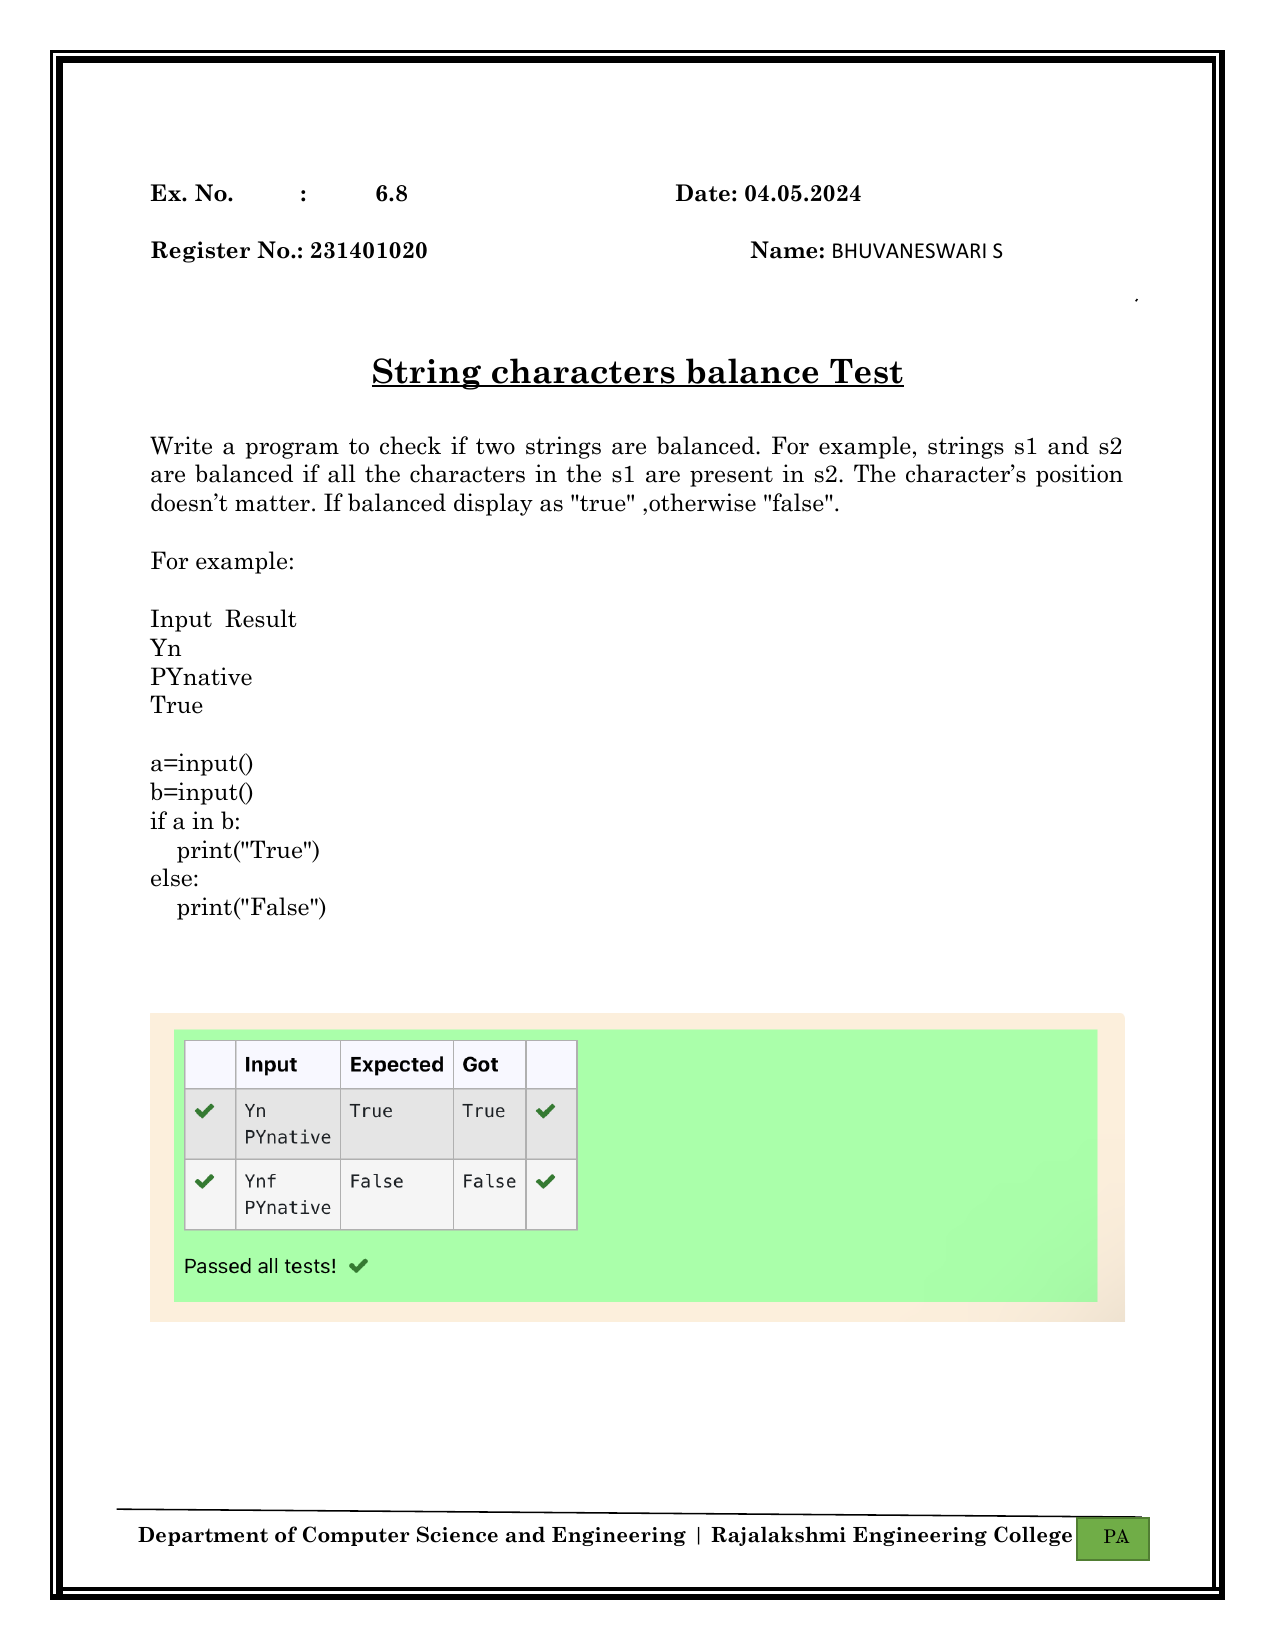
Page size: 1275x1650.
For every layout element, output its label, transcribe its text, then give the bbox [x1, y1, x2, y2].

text Input Result [150, 603, 1125, 632]
picture [150, 1007, 1125, 1322]
text String characters balance Test [150, 350, 1125, 390]
text print("False") [150, 892, 1125, 921]
text Yn [150, 632, 1125, 661]
text Write a program to check if two strings are balanced. For example, strings s1 and s2 are balanced if all the characters in the s1 are present in s2. The character’s position doesn’t matter. If balanced display as "true" ,otherwise "false". [150, 430, 1125, 517]
text print("True") [150, 834, 1125, 863]
text else: [150, 863, 1125, 892]
text if a in b: [150, 806, 1125, 834]
text Ex. No. : 6.8 Date: 04.05.2024 [150, 179, 1125, 207]
text a=input() [150, 748, 1125, 777]
text For example: [150, 546, 1125, 575]
text b=input() [150, 777, 1125, 806]
text True [150, 690, 1125, 719]
text PYnative [150, 661, 1125, 690]
text Register No.: 231401020 Name: BHUVANESWARI S [150, 236, 1125, 264]
